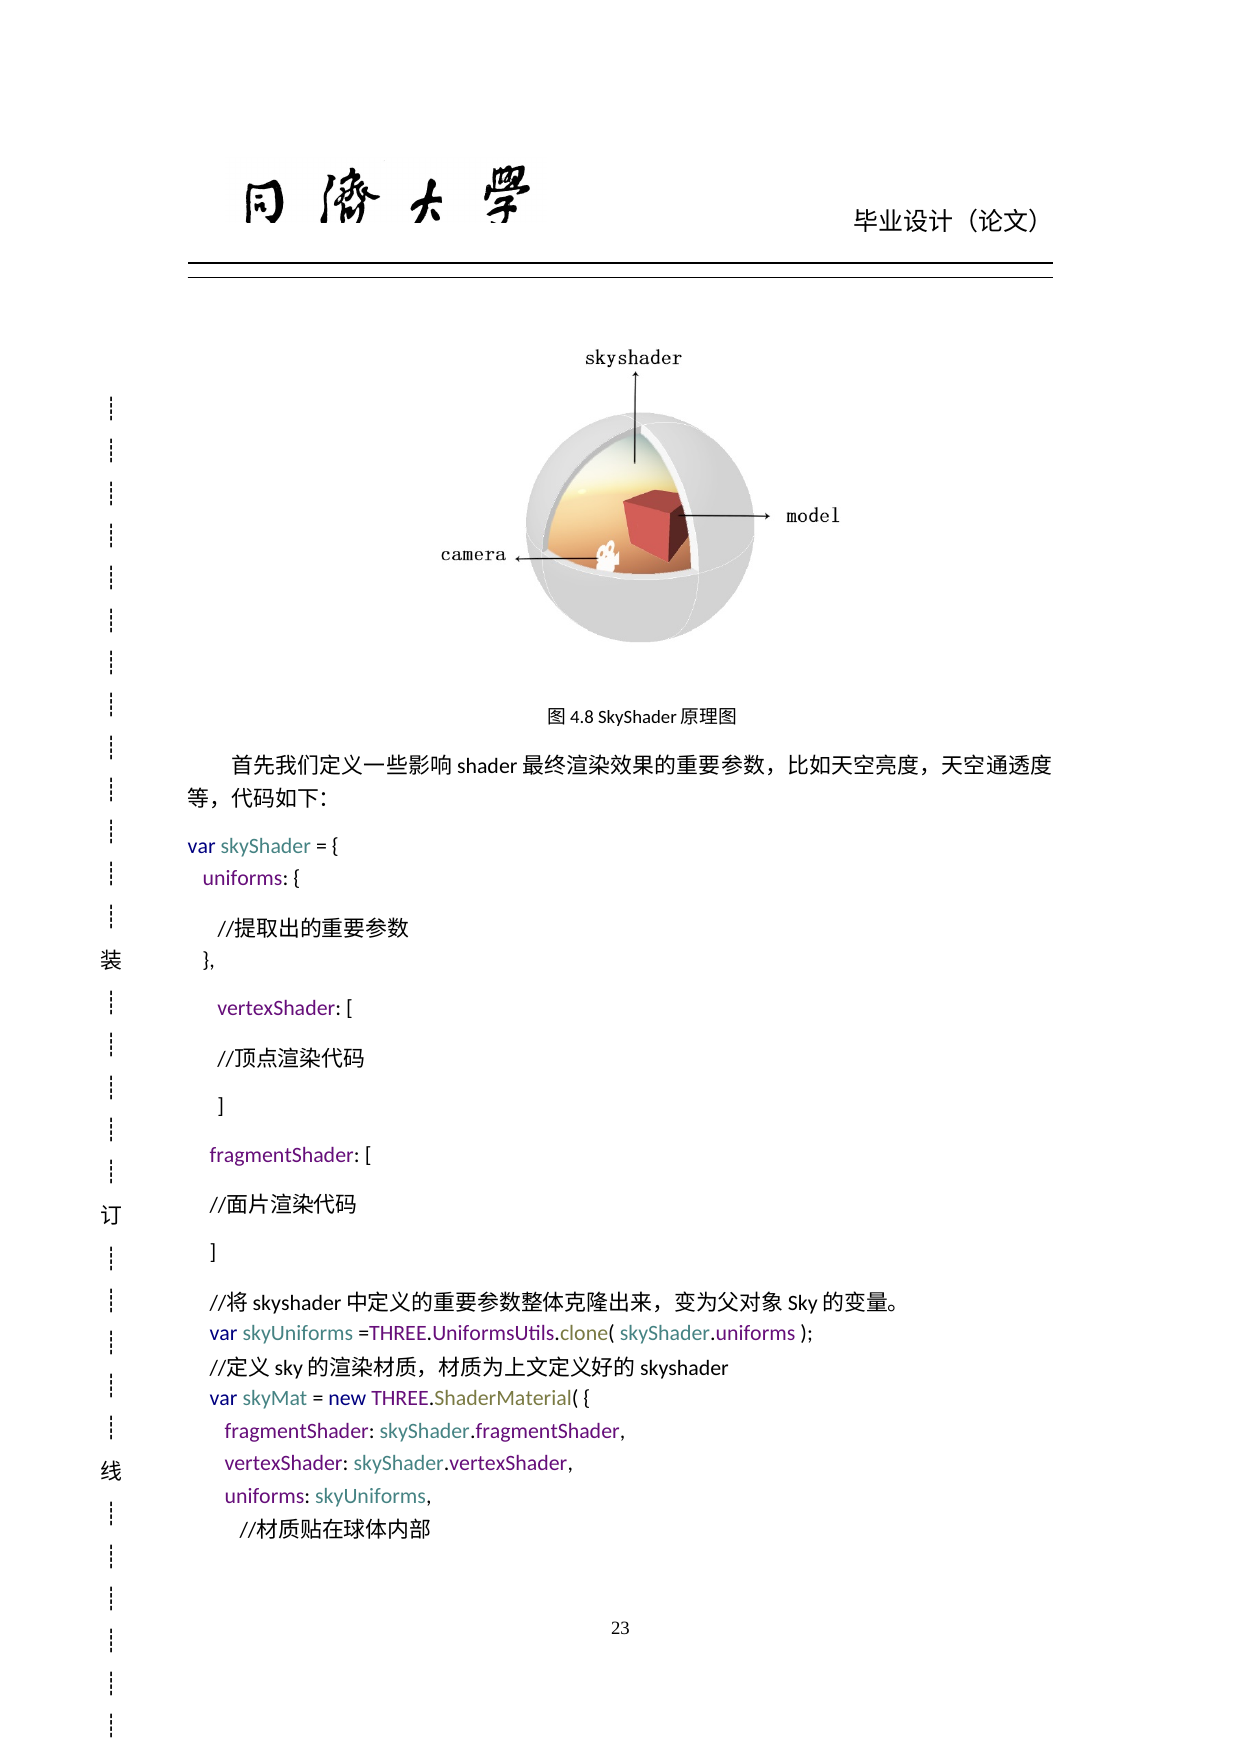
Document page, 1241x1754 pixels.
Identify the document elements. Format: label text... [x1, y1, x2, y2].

text //将skyshader中定义的重要参数整体克隆出来，变为父对象Sky的变量。 [187, 1284, 1053, 1317]
text //面片渲染代码 [187, 1187, 1053, 1219]
picture [422, 325, 862, 682]
text //提取出的重要参数 }, [187, 910, 1053, 975]
text 图4.8 SkyShader原理图 [187, 699, 1053, 732]
text ] [187, 1235, 1053, 1268]
text fragmentShader: [ [187, 1138, 1053, 1170]
picture [224, 157, 548, 223]
text //材质贴在球体内部 [187, 1512, 1053, 1544]
text 首先我们定义一些影响shader最终渲染效果的重要参数，比如天空亮度，天空通透度等，代码如下： [187, 748, 1053, 813]
text var skyUniforms =THREE.UniformsUtils.clone( skyShader.uniforms ); //定义sky的渲染材质，材质为上文定义好的skyshader var skyMat = new THREE.ShaderMaterial( { fragmentShader: skyShader.fragmentShader, vertexShader: skyShader.vertexShader, uniforms: skyUniforms, [209, 1317, 1053, 1512]
text ] [187, 1089, 1053, 1122]
text var skyShader = { uniforms: { [187, 829, 1053, 894]
text //顶点渲染代码 [187, 1040, 1053, 1073]
text vertexShader: [ [187, 992, 1053, 1024]
